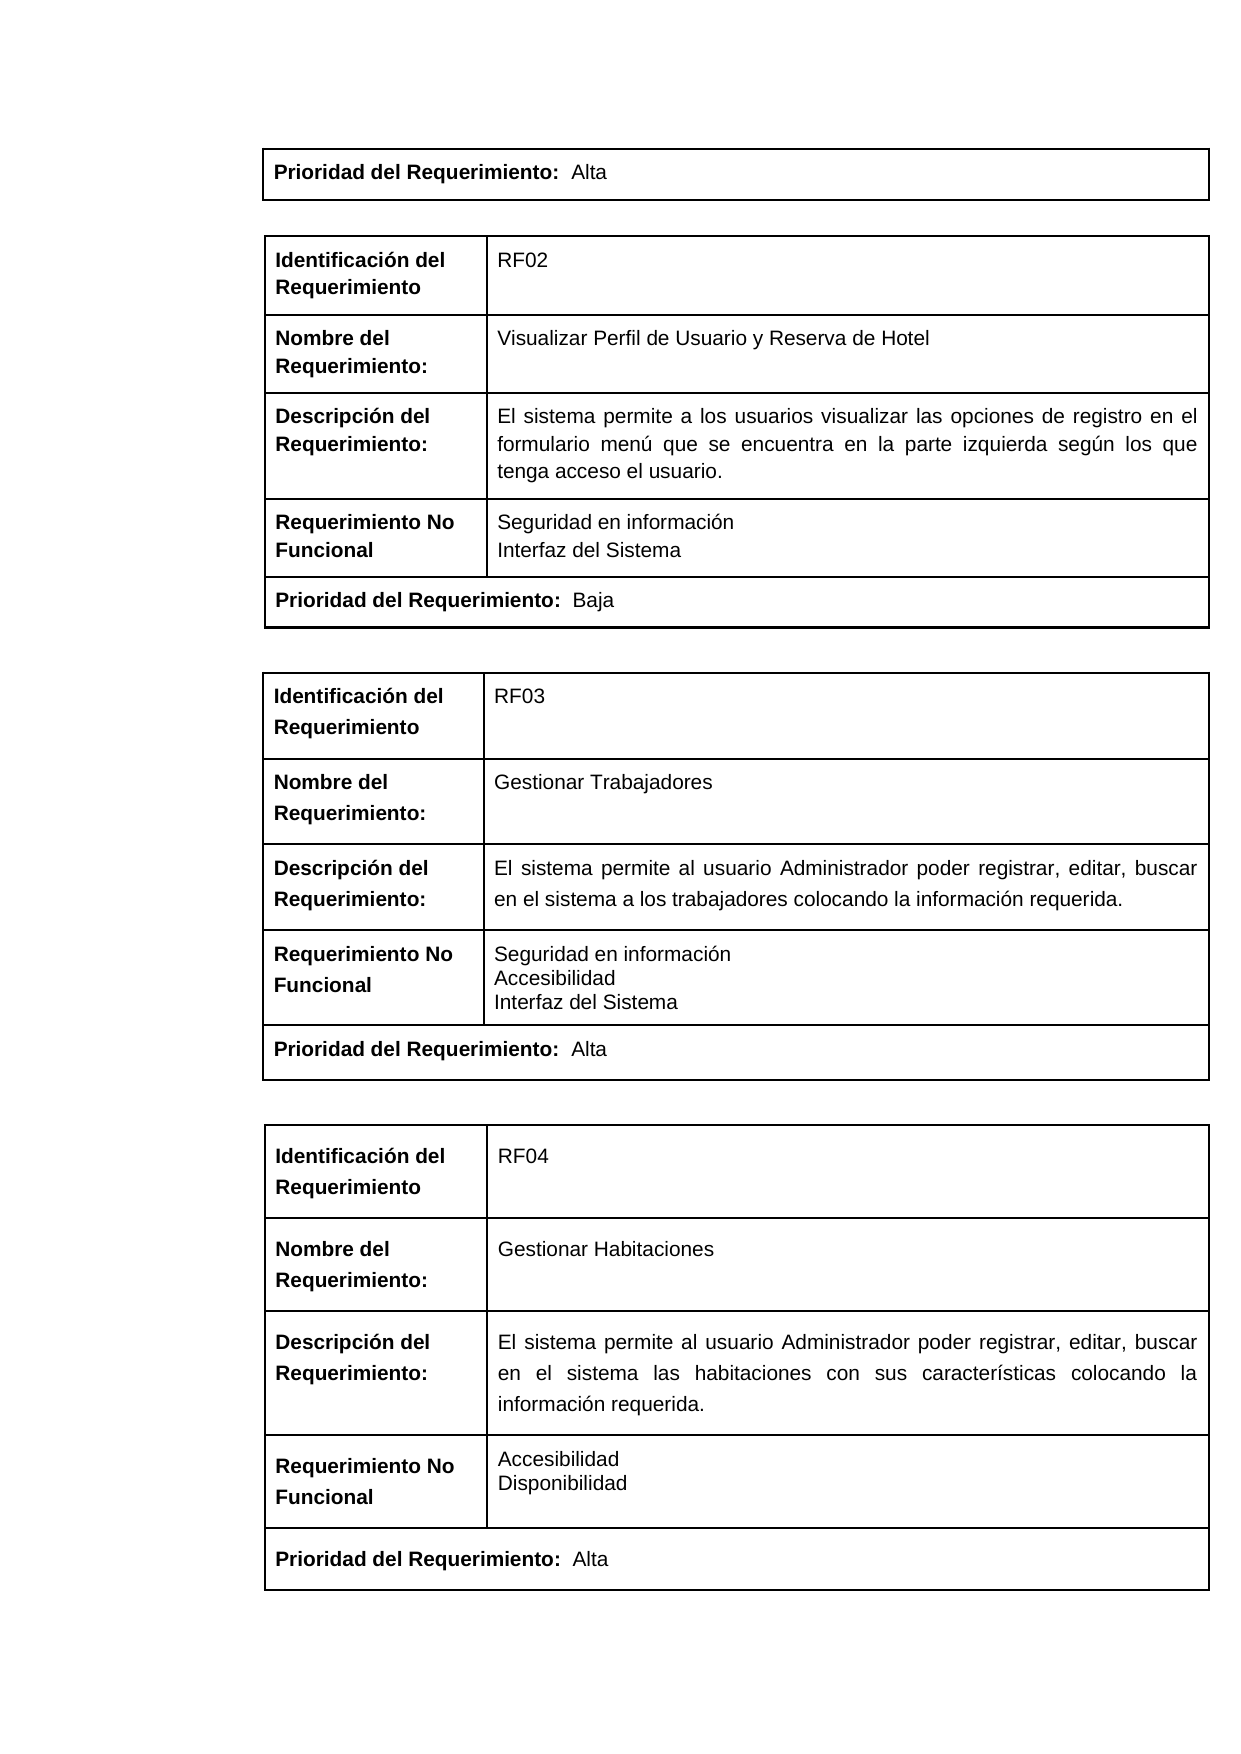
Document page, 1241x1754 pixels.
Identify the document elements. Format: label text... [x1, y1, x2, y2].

table_header Identificación del Requerimiento [266, 237, 486, 313]
table_cell Nombre del Requerimiento: [266, 1219, 486, 1310]
table_header Identificación del Requerimiento [264, 674, 483, 757]
table_cell Visualizar Perfil de Usuario y Reserva de Hotel [488, 316, 1208, 392]
table_cell Seguridad en información Accesibilidad Interfaz del Sistema [485, 931, 1208, 1024]
table_cell Requerimiento No Funcional [266, 500, 486, 576]
table_cell El sistema permite al usuario Administrador poder registrar, editar, buscar en el sistema a los trabajadores colocando la información requerida. [485, 845, 1208, 929]
table_cell Prioridad del Requerimiento: Alta [264, 1026, 1208, 1078]
table_cell Requerimiento No Funcional [266, 1436, 486, 1527]
table_cell Descripción del Requerimiento: [266, 1312, 486, 1434]
table_cell Descripción del Requerimiento: [264, 845, 483, 929]
table_cell Requerimiento No Funcional [264, 931, 483, 1024]
table_cell Accesibilidad Disponibilidad [488, 1436, 1208, 1527]
table_cell Gestionar Trabajadores [485, 760, 1208, 843]
table_cell Prioridad del Requerimiento: Alta [266, 1529, 1208, 1589]
table_header RF03 [485, 674, 1208, 757]
table_header RF02 [488, 237, 1208, 313]
table_cell Nombre del Requerimiento: [266, 316, 486, 392]
table_header Identificación del Requerimiento [266, 1126, 486, 1217]
table_cell Nombre del Requerimiento: [264, 760, 483, 843]
table_cell Seguridad en información Interfaz del Sistema [488, 500, 1208, 576]
table_cell Prioridad del Requerimiento: Alta [264, 150, 1208, 198]
table_header RF04 [488, 1126, 1208, 1217]
table_cell El sistema permite a los usuarios visualizar las opciones de registro en el formulario menú que se encuentra en la parte izquierda según los que tenga acceso el usuario. [488, 394, 1208, 497]
table_cell Gestionar Habitaciones [488, 1219, 1208, 1310]
table_cell Prioridad del Requerimiento: Baja [266, 578, 1208, 626]
table_cell Descripción del Requerimiento: [266, 394, 486, 497]
table_cell El sistema permite al usuario Administrador poder registrar, editar, buscar en el sistema las habitaciones con sus características colocando la información requerida. [488, 1312, 1208, 1434]
